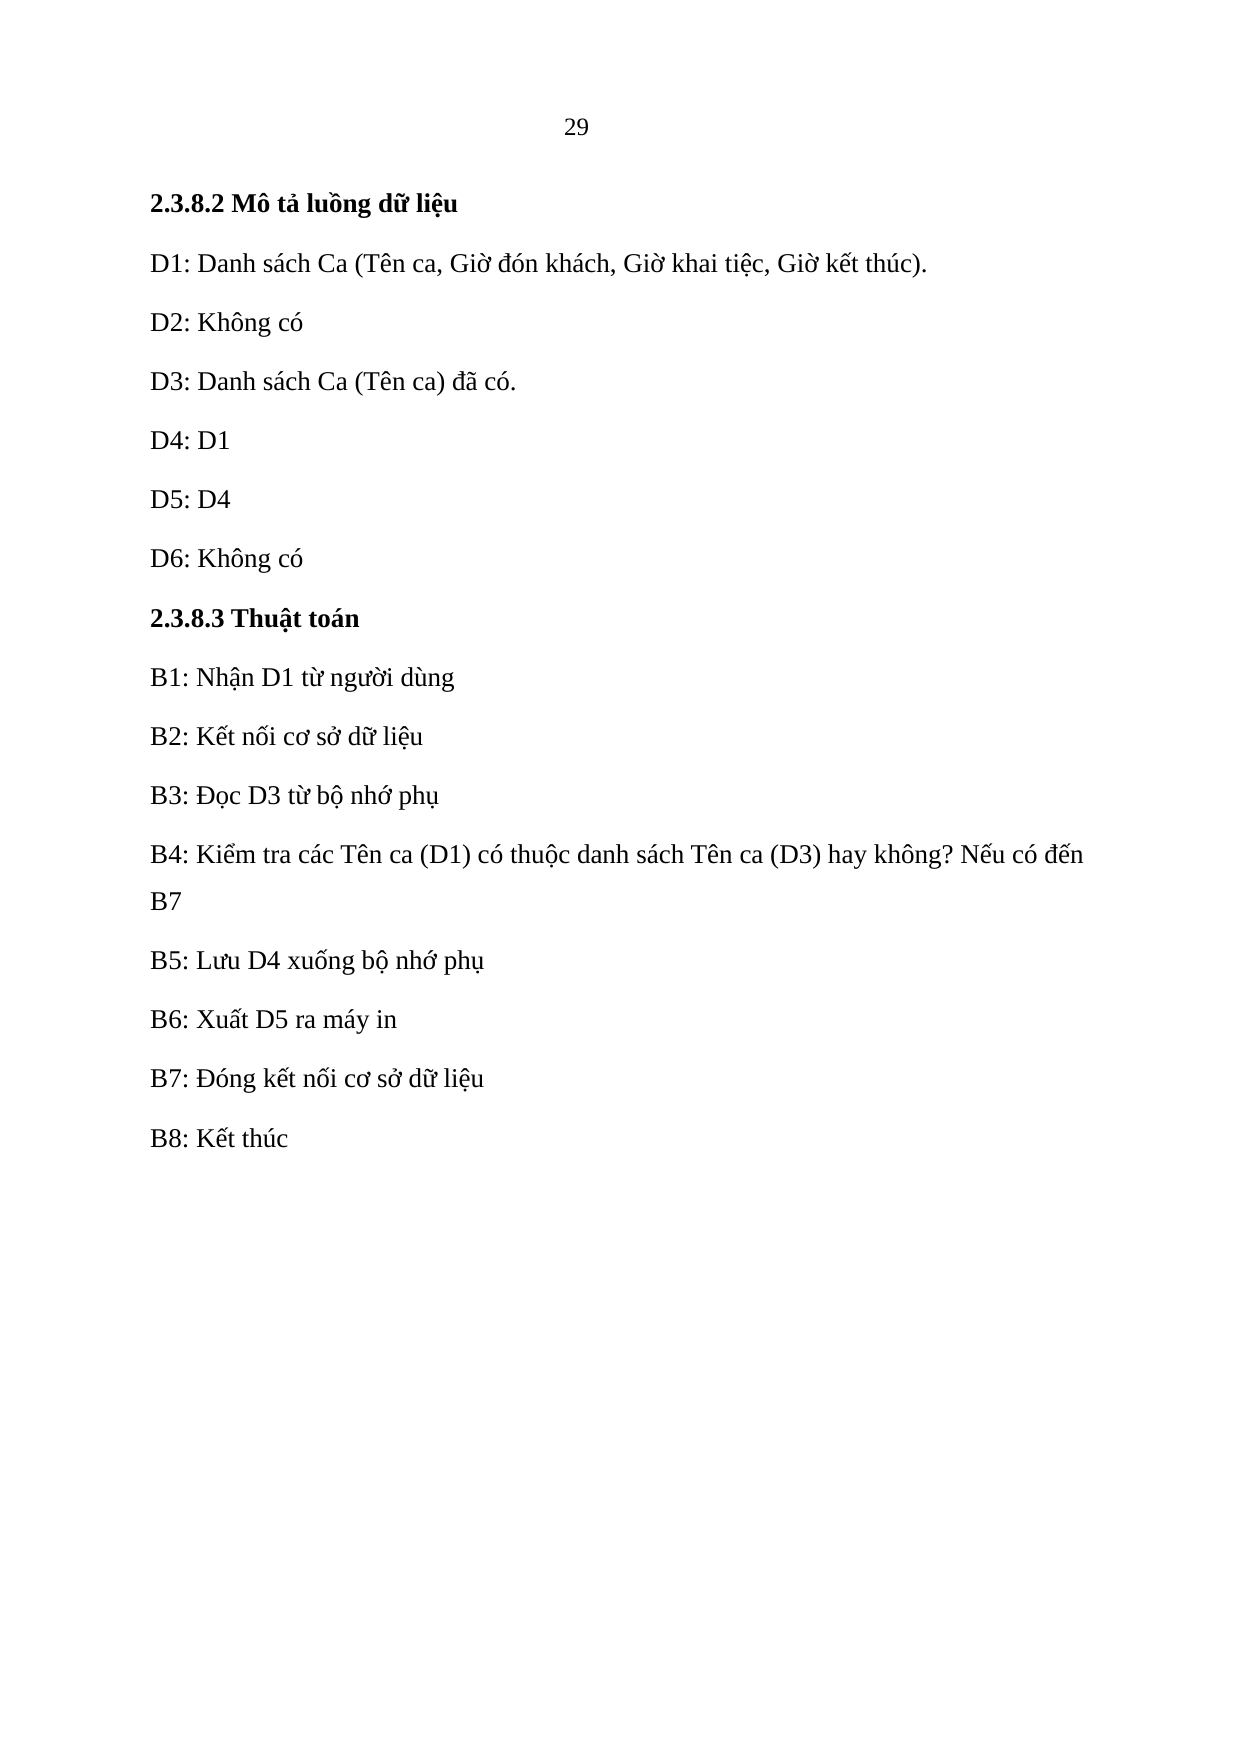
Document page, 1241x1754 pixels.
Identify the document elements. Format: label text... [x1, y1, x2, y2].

text B7: Đóng kết nối cơ sở dữ liệu [150, 1062, 1090, 1094]
text B6: Xuất D5 ra máy in [150, 1003, 1090, 1034]
text B8: Kết thúc [150, 1122, 1090, 1153]
text 2.3.8.2 Mô tả luồng dữ liệu [150, 187, 1090, 219]
text D4: D1 [150, 424, 1090, 455]
text B2: Kết nối cơ sở dữ liệu [150, 720, 1090, 751]
text D3: Danh sách Ca (Tên ca) đã có. [150, 365, 1090, 396]
text D6: Không có [150, 542, 1090, 574]
text D5: D4 [150, 483, 1090, 514]
text 2.3.8.3 Thuật toán [150, 602, 1090, 633]
text D1: Danh sách Ca (Tên ca, Giờ đón khách, Giờ khai tiệc, Giờ kết thúc). [150, 247, 1090, 278]
text B1: Nhận D1 từ người dùng [150, 661, 1090, 692]
text B5: Lưu D4 xuống bộ nhớ phụ [150, 944, 1090, 975]
text B3: Đọc D3 từ bộ nhớ phụ [150, 779, 1090, 810]
text B4: Kiểm tra các Tên ca (D1) có thuộc danh sách Tên ca (D3) hay không? Nếu có đến B7 [150, 838, 1090, 916]
text D2: Không có [150, 306, 1090, 337]
